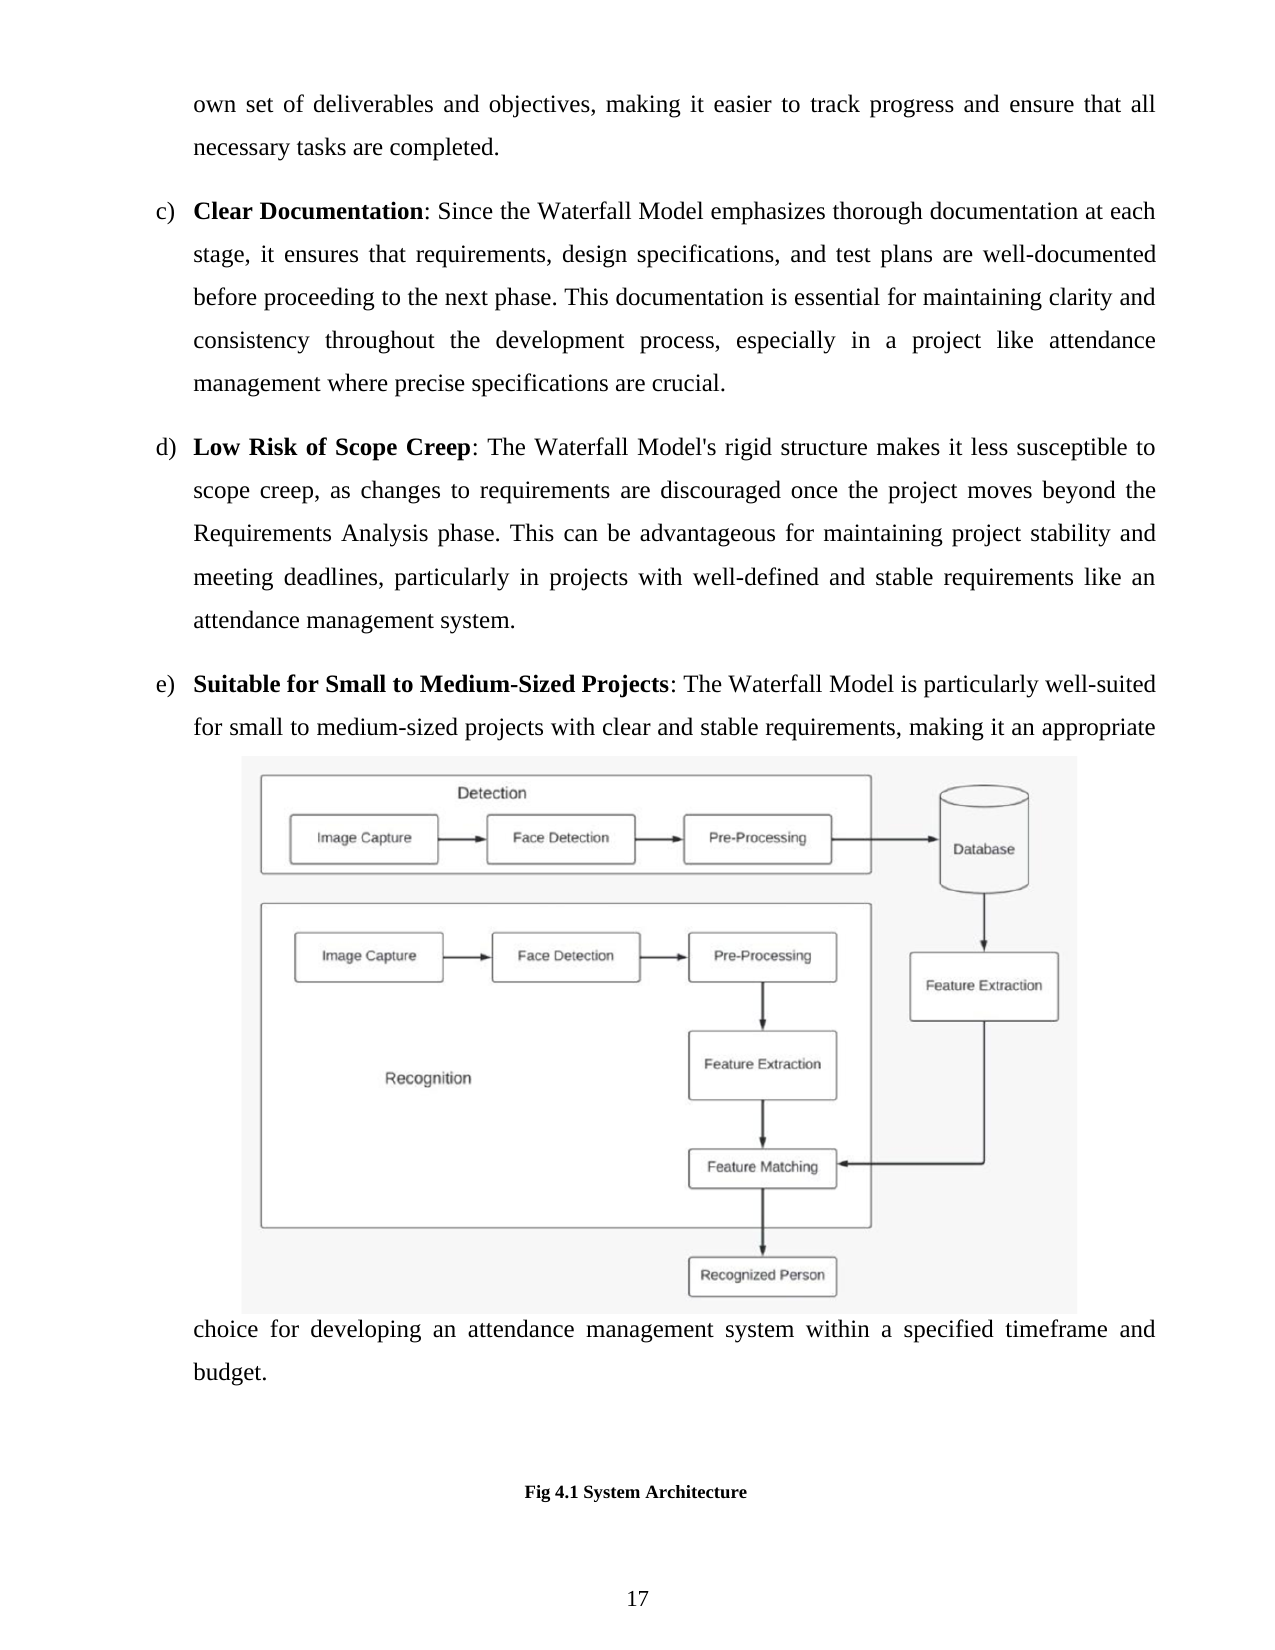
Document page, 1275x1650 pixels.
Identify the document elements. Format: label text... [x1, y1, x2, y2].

list Clear Documentation: Since the Waterfall Model emphasizes thorough documentation at each stage, it ensures that requirements, design specifications, and test plans are well-documented before proceeding to the next phase. This documentation is essential for maintaining clarity and consistency throughout the development process, especially in a project like attendance management where precise specifications are crucial. [156, 196, 1157, 397]
text Fig 4.1 System Architecture [193, 1481, 1157, 1503]
picture [238, 756, 1078, 1314]
list Low Risk of Scope Creep: The Waterfall Model's rigid structure makes it less susceptible to scope creep, as changes to requirements are discouraged once the project moves beyond the Requirements Analysis phase. This can be advantageous for maintaining project stability and meeting deadlines, particularly in projects with well-defined and stable requirements like an attendance management system. [156, 432, 1157, 633]
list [156, 89, 1157, 161]
